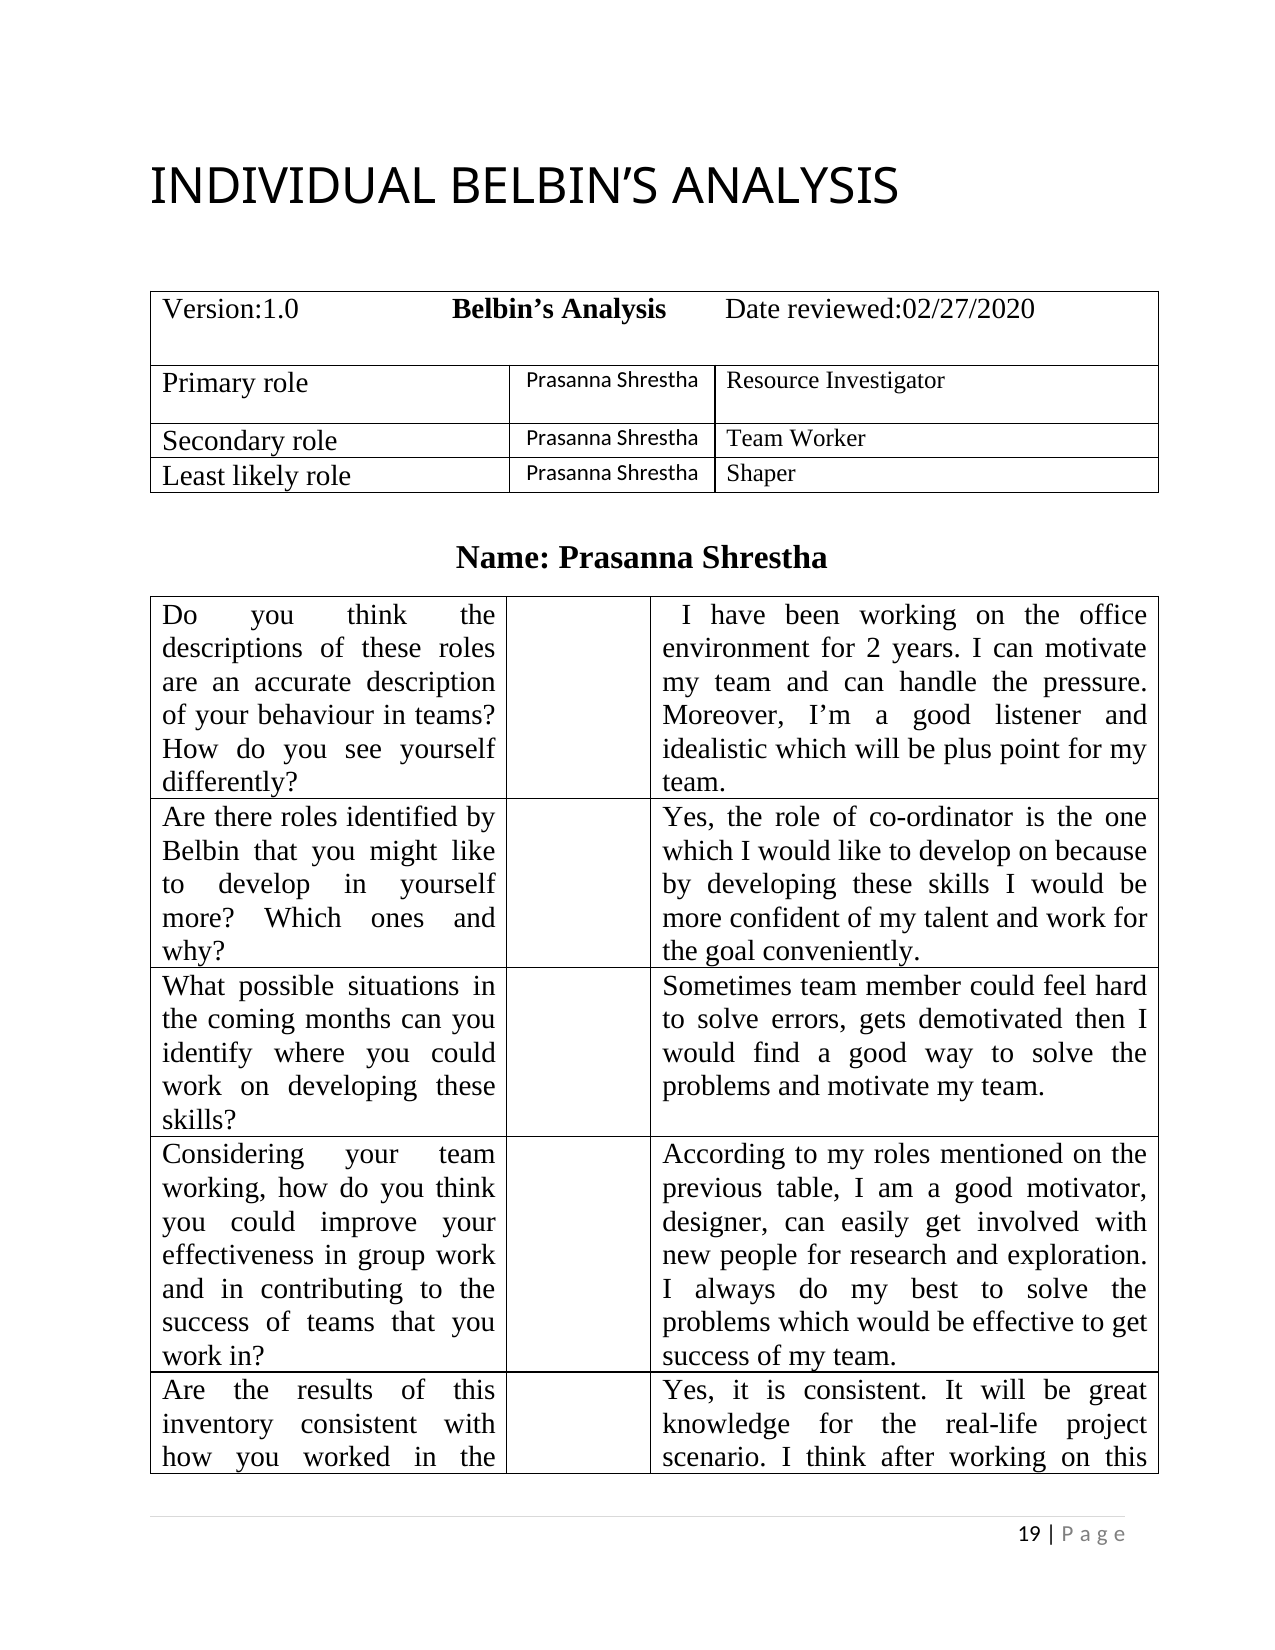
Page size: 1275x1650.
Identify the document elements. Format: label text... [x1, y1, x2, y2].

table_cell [651, 1373, 1158, 1473]
table_cell Secondary role [151, 424, 509, 457]
table_cell Primary role [151, 366, 509, 422]
table_cell [507, 968, 650, 1136]
table_cell Prasanna Shrestha [510, 366, 714, 422]
table_cell [507, 1137, 650, 1371]
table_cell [151, 1373, 506, 1473]
table_cell [507, 1373, 650, 1473]
table_cell Prasanna Shrestha [510, 424, 714, 457]
table_cell Shaper [716, 458, 1158, 492]
table_cell Team Worker [716, 424, 1158, 457]
table_cell [507, 799, 650, 967]
table_cell Least likely role [151, 458, 509, 492]
table_cell According to my roles mentioned on the previous table, I am a good motivator, designer, can easily get involved with new people for research and exploration. I always do my best to solve the problems which would be effective to get success of my team. [651, 1137, 1158, 1371]
table_header Do you think the descriptions of these roles are an accurate description of your behaviour in teams? How do you see yourself differently? [151, 597, 506, 798]
table_cell Prasanna Shrestha [510, 458, 714, 492]
text INDIVIDUAL BELBIN’s ANALYSIS [150, 150, 1125, 218]
table_cell What possible situations in the coming months can you identify where you could work on developing these skills? [151, 968, 506, 1136]
table_header [507, 597, 650, 798]
table_header Version:1.0 Belbin’s Analysis Date reviewed:02/27/2020 [151, 292, 1158, 364]
table_cell Sometimes team member could feel hard to solve errors, gets demotivated then I would find a good way to solve the problems and motivate my team. [651, 968, 1158, 1136]
table_cell Considering your team working, how do you think you could improve your effectiveness in group work and in contributing to the success of teams that you work in? [151, 1137, 506, 1371]
table_header I have been working on the office environment for 2 years. I can motivate my team and can handle the pressure. Moreover, I’m a good listener and idealistic which will be plus point for my team. [651, 597, 1158, 798]
table_cell Resource Investigator [716, 366, 1158, 422]
text Name: Prasanna Shrestha [150, 538, 1125, 576]
table_cell Are there roles identified by Belbin that you might like to develop in yourself more? Which ones and why? [151, 799, 506, 967]
table_cell Yes, the role of co-ordinator is the one which I would like to develop on because by developing these skills I would be more confident of my talent and work for the goal conveniently. [651, 799, 1158, 967]
